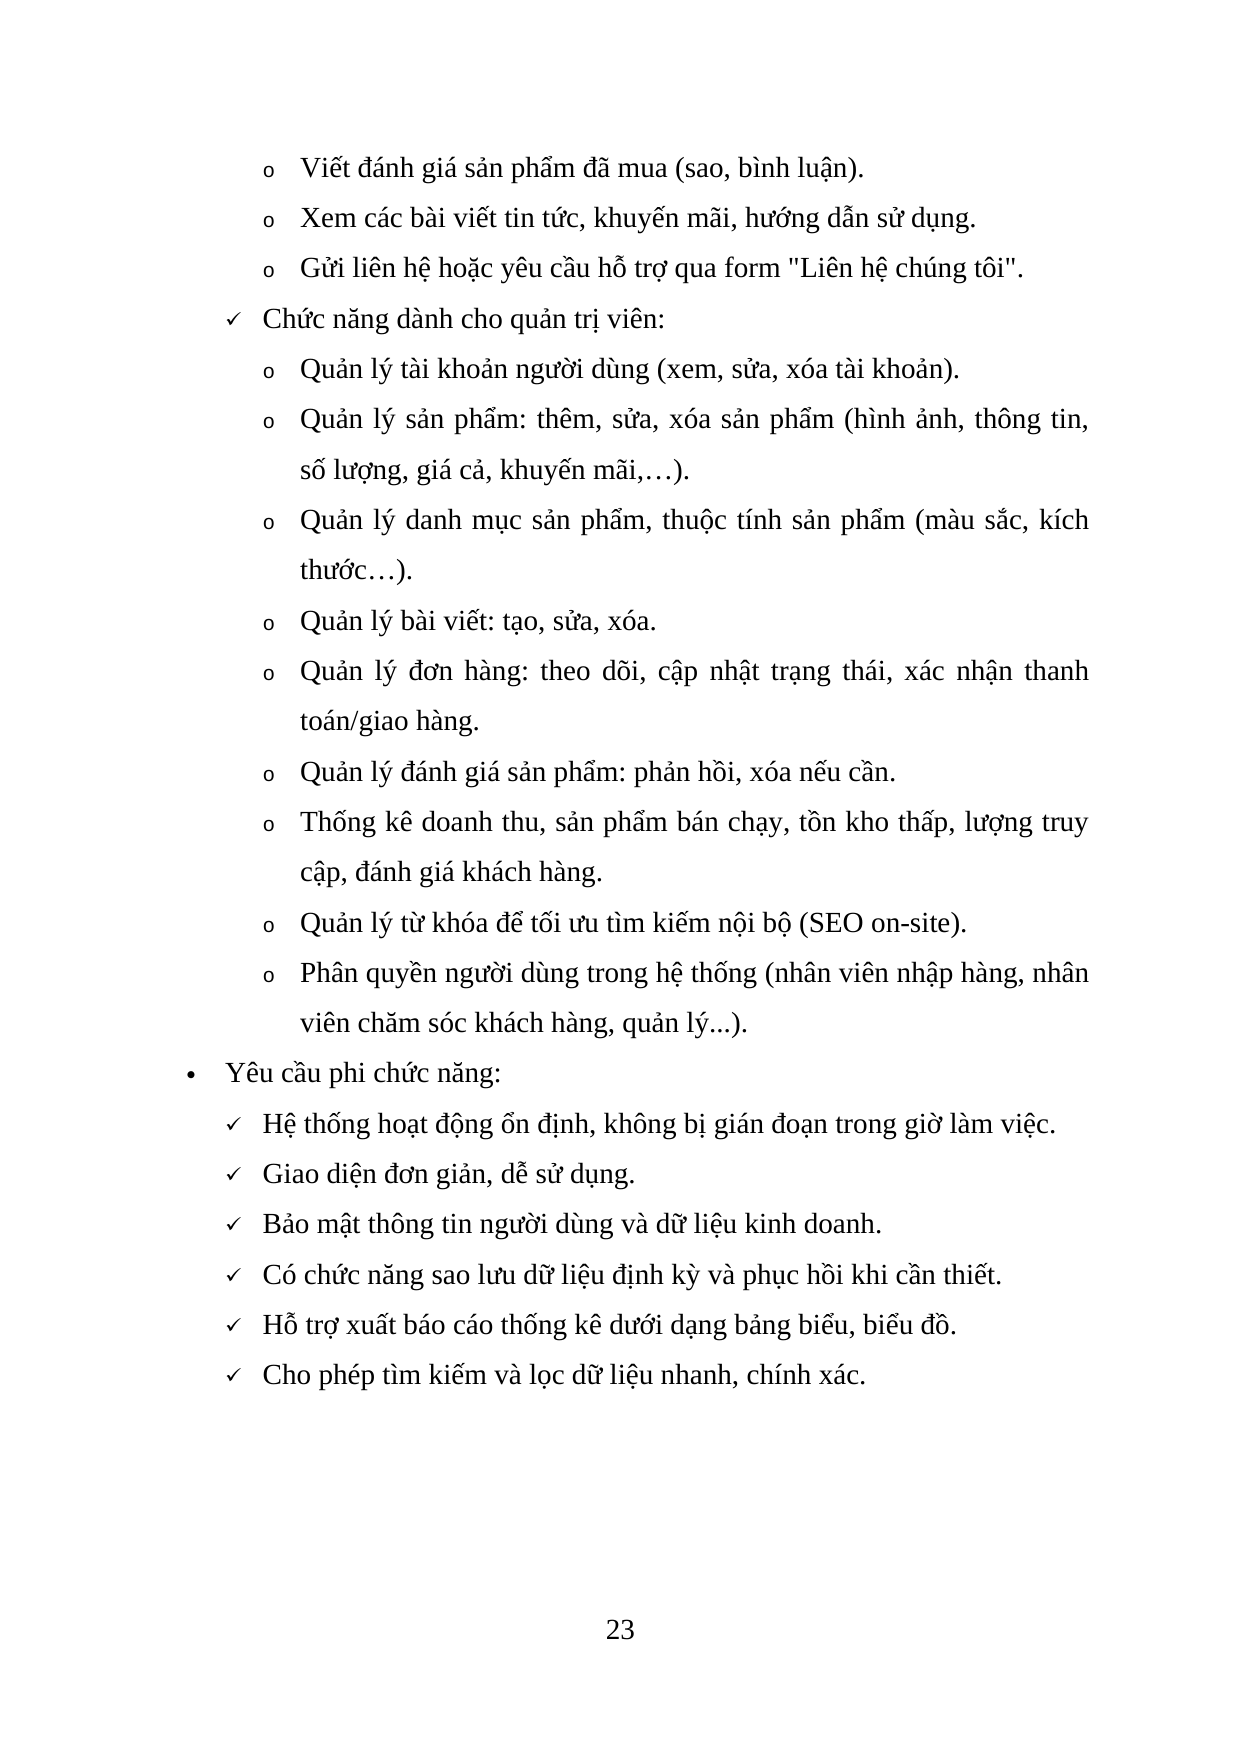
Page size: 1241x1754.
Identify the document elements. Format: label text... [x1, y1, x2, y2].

list Quản lý danh mục sản phẩm, thuộc tính sản phẩm (màu sắc, kích thước…). [262, 502, 1090, 586]
list Xem các bài viết tin tức, khuyến mãi, hướng dẫn sử dụng. [262, 200, 1090, 234]
list Có chức năng sao lưu dữ liệu định kỳ và phục hồi khi cần thiết. [225, 1257, 1090, 1290]
list Quản lý đơn hàng: theo dõi, cập nhật trạng thái, xác nhận thanh toán/giao hàng. [262, 653, 1090, 737]
list Thống kê doanh thu, sản phẩm bán chạy, tồn kho thấp, lượng truy cập, đánh giá khách hàng. [262, 804, 1090, 888]
list Hệ thống hoạt động ổn định, không bị gián đoạn trong giờ làm việc. [225, 1106, 1090, 1139]
list Quản lý sản phẩm: thêm, sửa, xóa sản phẩm (hình ảnh, thông tin, số lượng, giá cả, khuyến mãi,…). [262, 402, 1090, 485]
list Cho phép tìm kiếm và lọc dữ liệu nhanh, chính xác. [225, 1357, 1090, 1391]
list Quản lý tài khoản người dùng (xem, sửa, xóa tài khoản). [262, 351, 1090, 385]
list Giao diện đơn giản, dễ sử dụng. [225, 1156, 1090, 1190]
list Viết đánh giá sản phẩm đã mua (sao, bình luận). [262, 150, 1090, 183]
list Bảo mật thông tin người dùng và dữ liệu kinh doanh. [225, 1207, 1090, 1240]
list Quản lý bài viết: tạo, sửa, xóa. [262, 603, 1090, 636]
list Quản lý từ khóa để tối ưu tìm kiếm nội bộ (SEO on-site). [262, 905, 1090, 938]
list Hỗ trợ xuất báo cáo thống kê dưới dạng bảng biểu, biểu đồ. [225, 1307, 1090, 1341]
list Gửi liên hệ hoặc yêu cầu hỗ trợ qua form "Liên hệ chúng tôi". [262, 251, 1090, 284]
list Quản lý đánh giá sản phẩm: phản hồi, xóa nếu cần. [262, 754, 1090, 787]
list Phân quyền người dùng trong hệ thống (nhân viên nhập hàng, nhân viên chăm sóc khách hàng, quản lý...). [262, 955, 1090, 1039]
list Chức năng dành cho quản trị viên: [225, 301, 1090, 334]
list Yêu cầu phi chức năng: [187, 1056, 1090, 1089]
